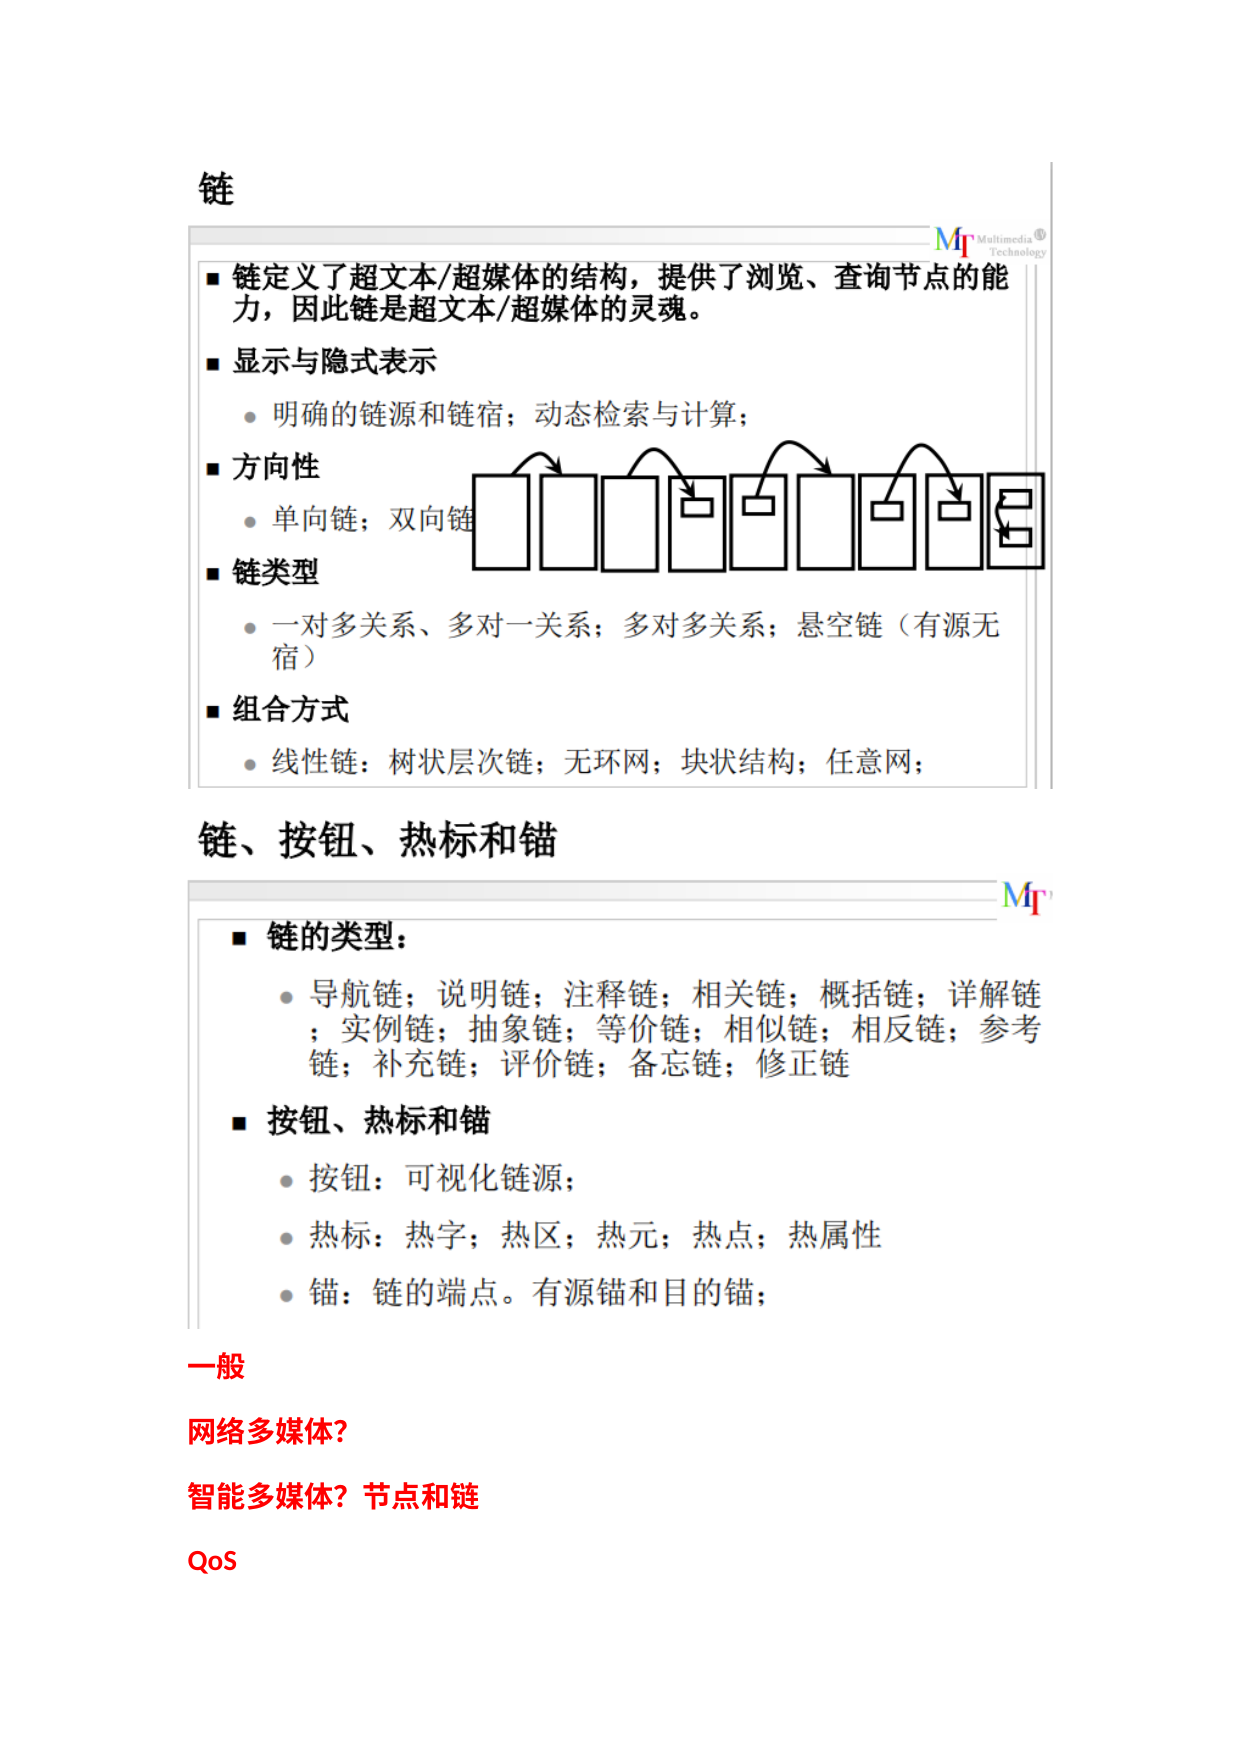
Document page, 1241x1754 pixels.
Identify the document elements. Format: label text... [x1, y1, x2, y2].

text 网络多媒体？ [187, 1397, 1053, 1462]
text 智能多媒体？节点和链 [187, 1462, 1053, 1527]
picture [187, 812, 1053, 1329]
picture [187, 162, 1053, 789]
text 一般 [187, 1332, 1053, 1397]
text QoS [187, 1527, 1053, 1592]
